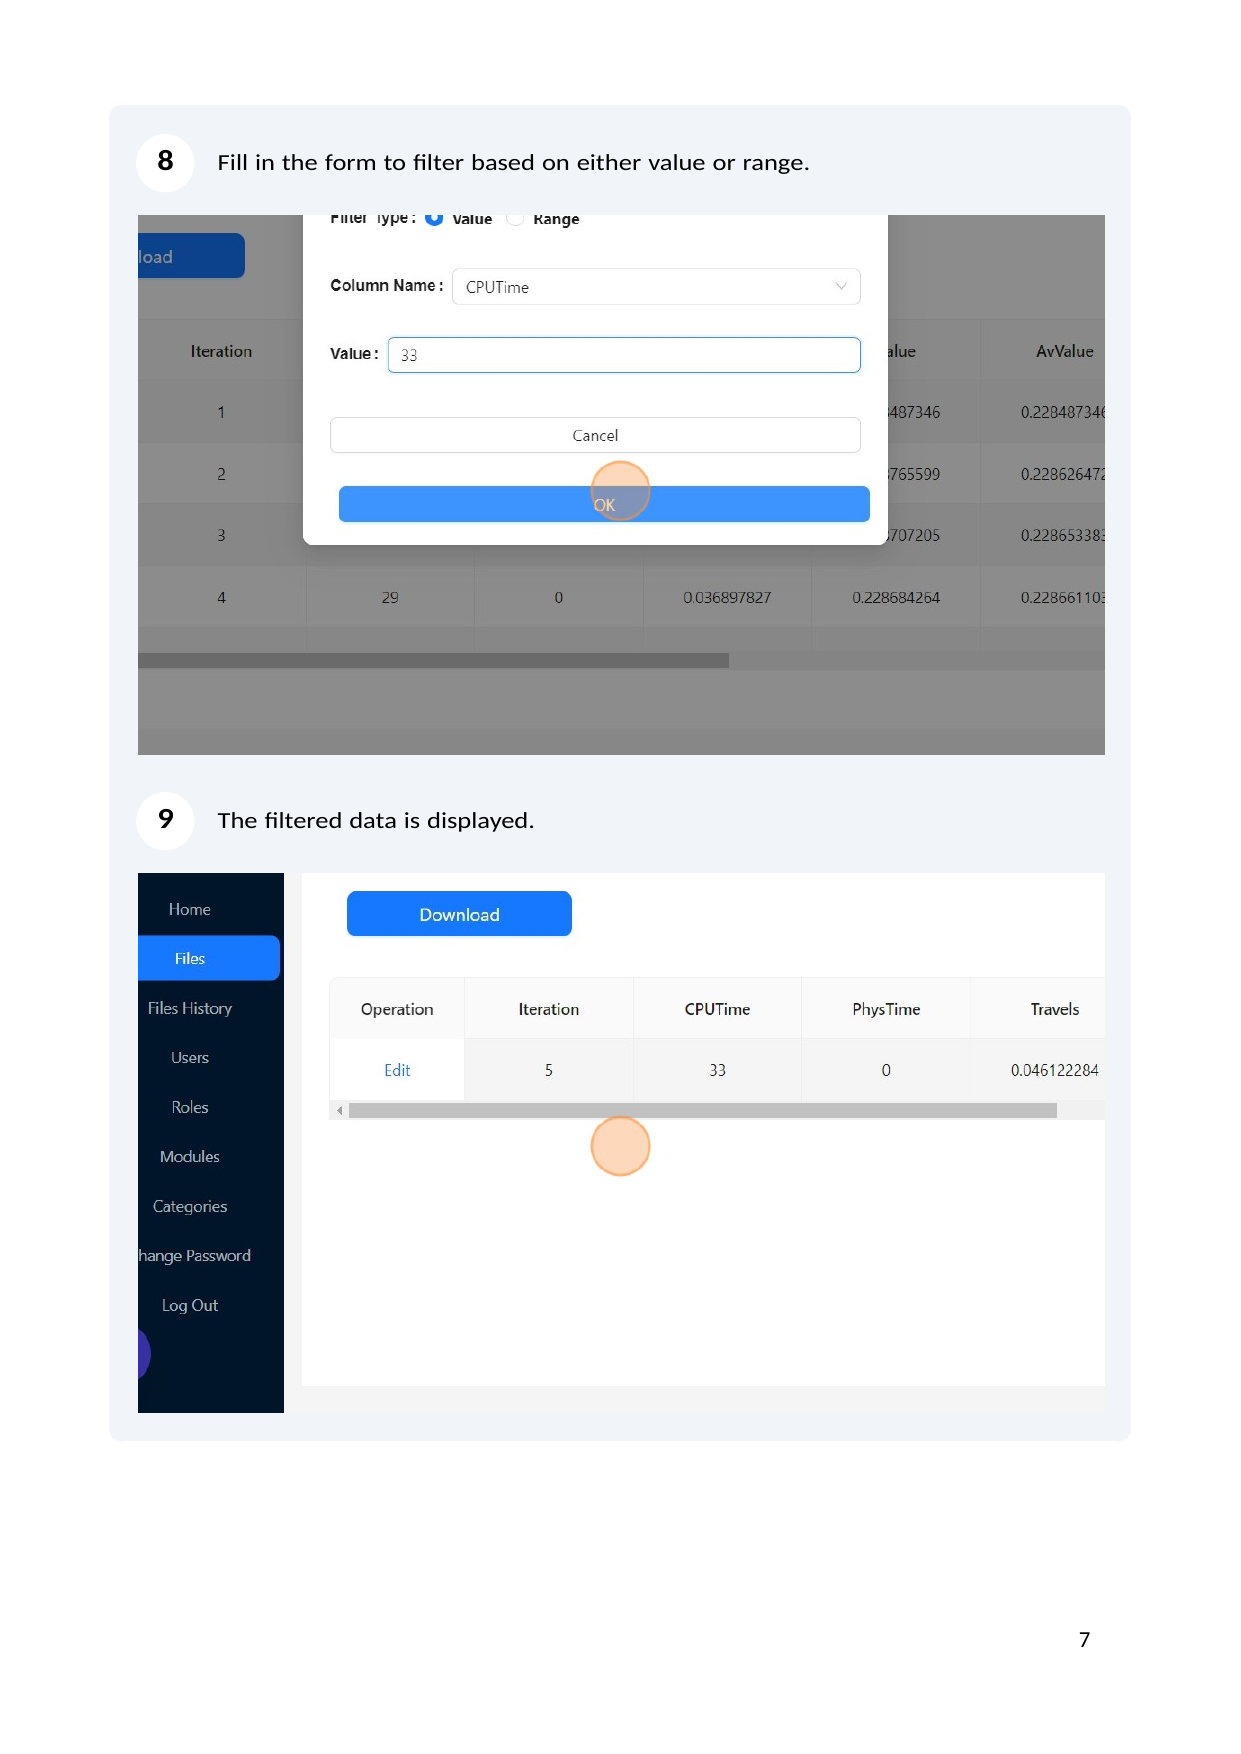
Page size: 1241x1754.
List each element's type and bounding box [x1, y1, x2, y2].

picture [138, 215, 1105, 755]
picture [138, 873, 1105, 1413]
